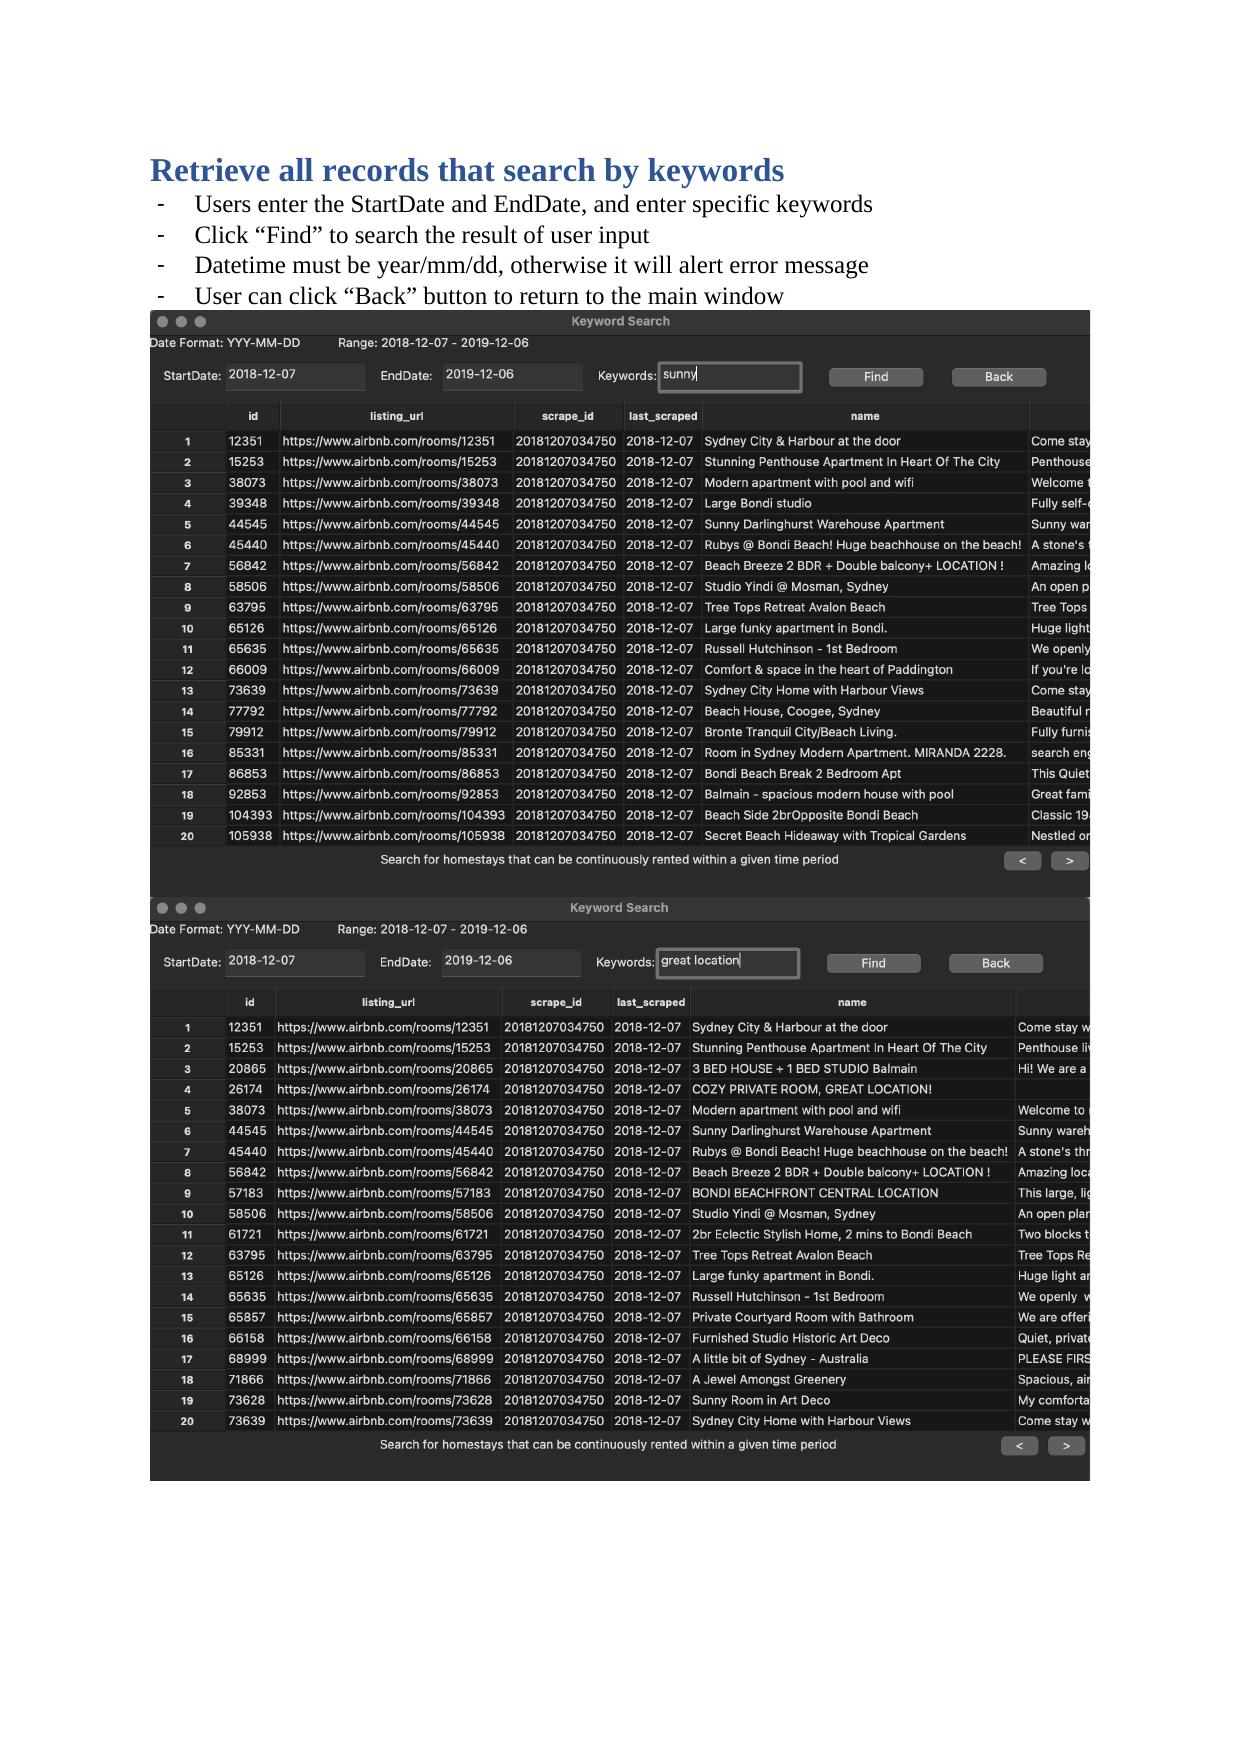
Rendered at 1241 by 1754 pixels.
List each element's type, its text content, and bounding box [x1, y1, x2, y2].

list Click “Find” to search the result of user input [157, 219, 1090, 249]
list Datetime must be year/mm/dd, otherwise it will alert error message [157, 249, 1090, 280]
subtitle Retrieve all records that search by keywords [150, 150, 1090, 188]
list User can click “Back” button to return to the main window [157, 280, 1090, 310]
picture [150, 310, 1091, 1481]
list Users enter the StartDate and EndDate, and enter specific keywords [157, 188, 1090, 219]
